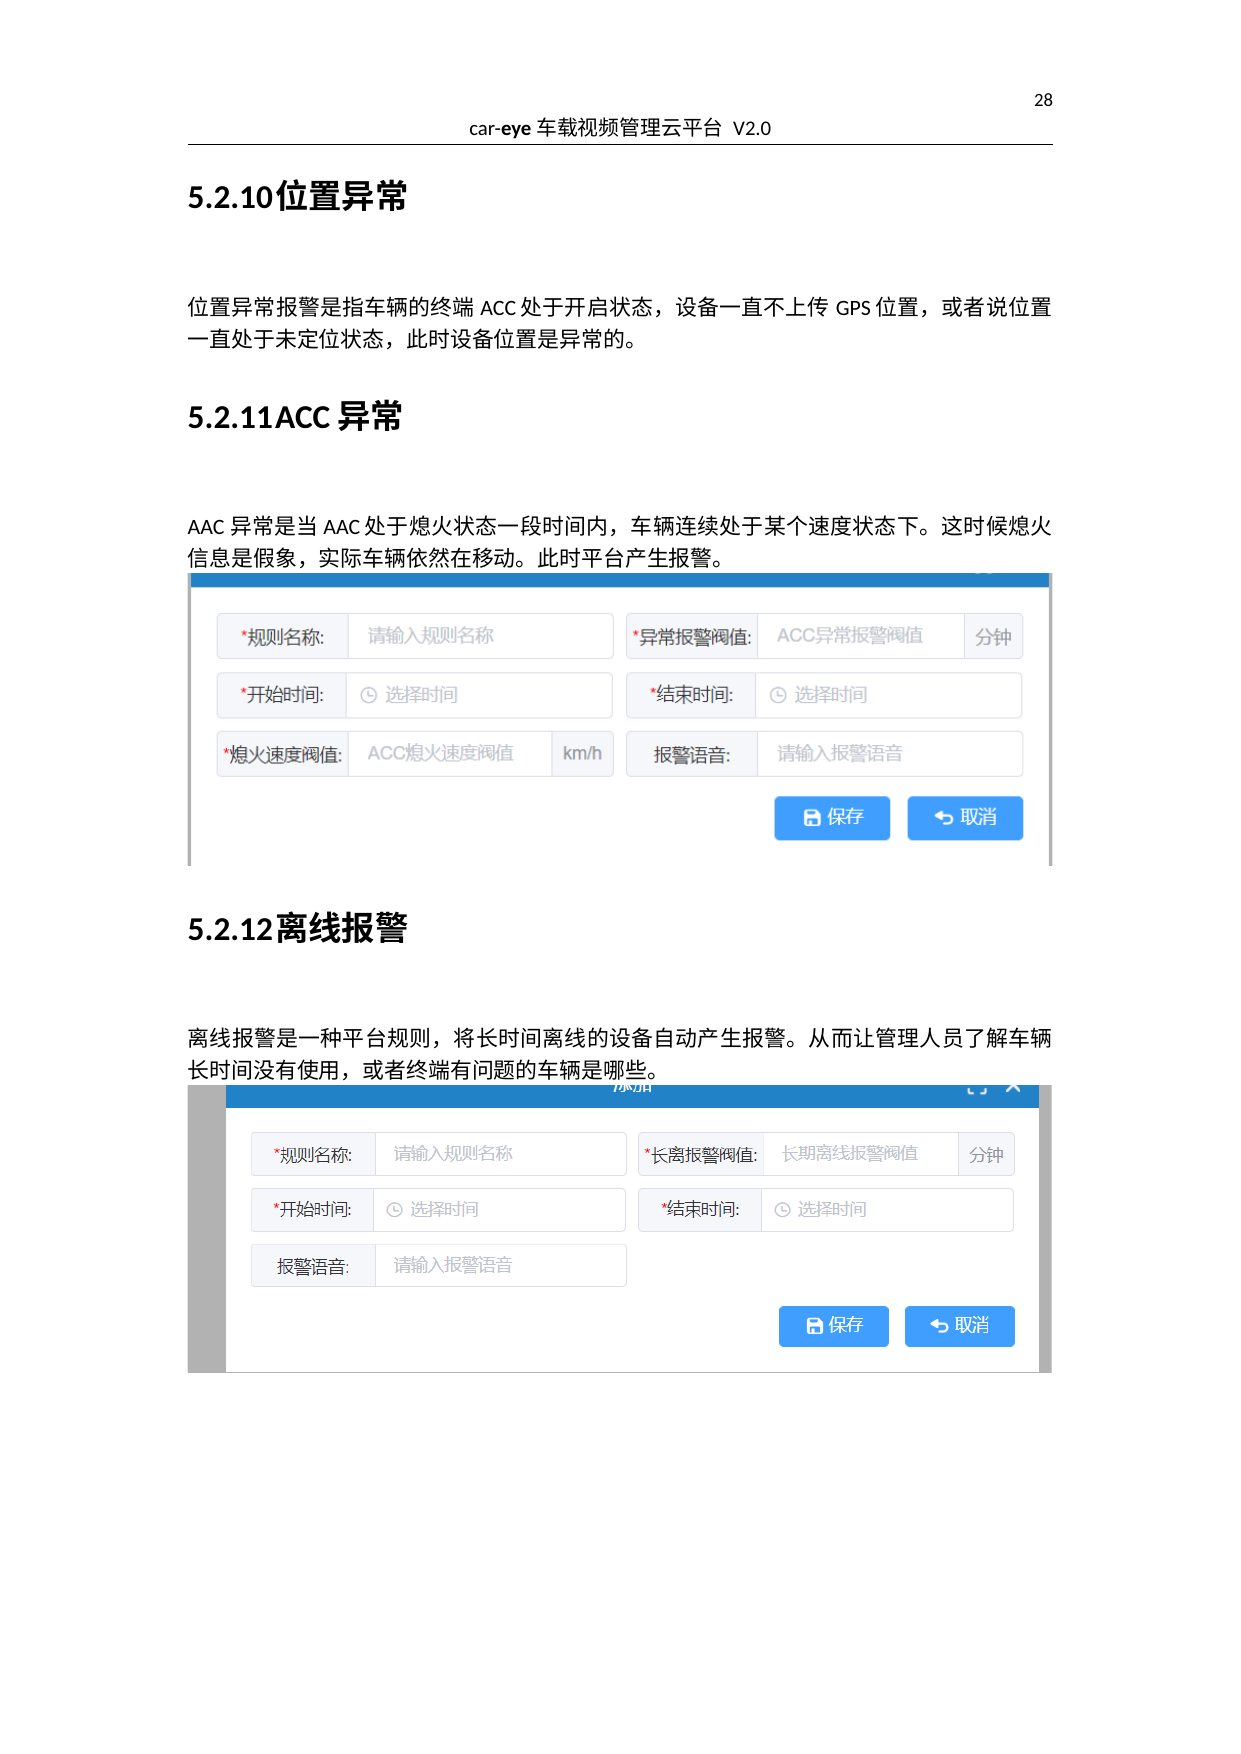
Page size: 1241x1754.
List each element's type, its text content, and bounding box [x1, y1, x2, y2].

text 离线报警是一种平台规则，将长时间离线的设备自动产生报警。从而让管理人员了解车辆长时间没有使用，或者终端有问题的车辆是哪些。 [187, 1020, 1053, 1085]
subtitle 位置异常 [187, 162, 1053, 227]
picture [187, 573, 1053, 866]
subtitle 离线报警 [187, 893, 1053, 958]
picture [187, 1085, 1052, 1373]
subtitle ACC异常 [187, 381, 1053, 446]
text 位置异常报警是指车辆的终端ACC处于开启状态，设备一直不上传GPS位置，或者说位置一直处于未定位状态，此时设备位置是异常的。 [187, 289, 1053, 354]
text AAC 异常是当AAC处于熄火状态一段时间内，车辆连续处于某个速度状态下。这时候熄火信息是假象，实际车辆依然在移动。此时平台产生报警。 [187, 508, 1053, 573]
